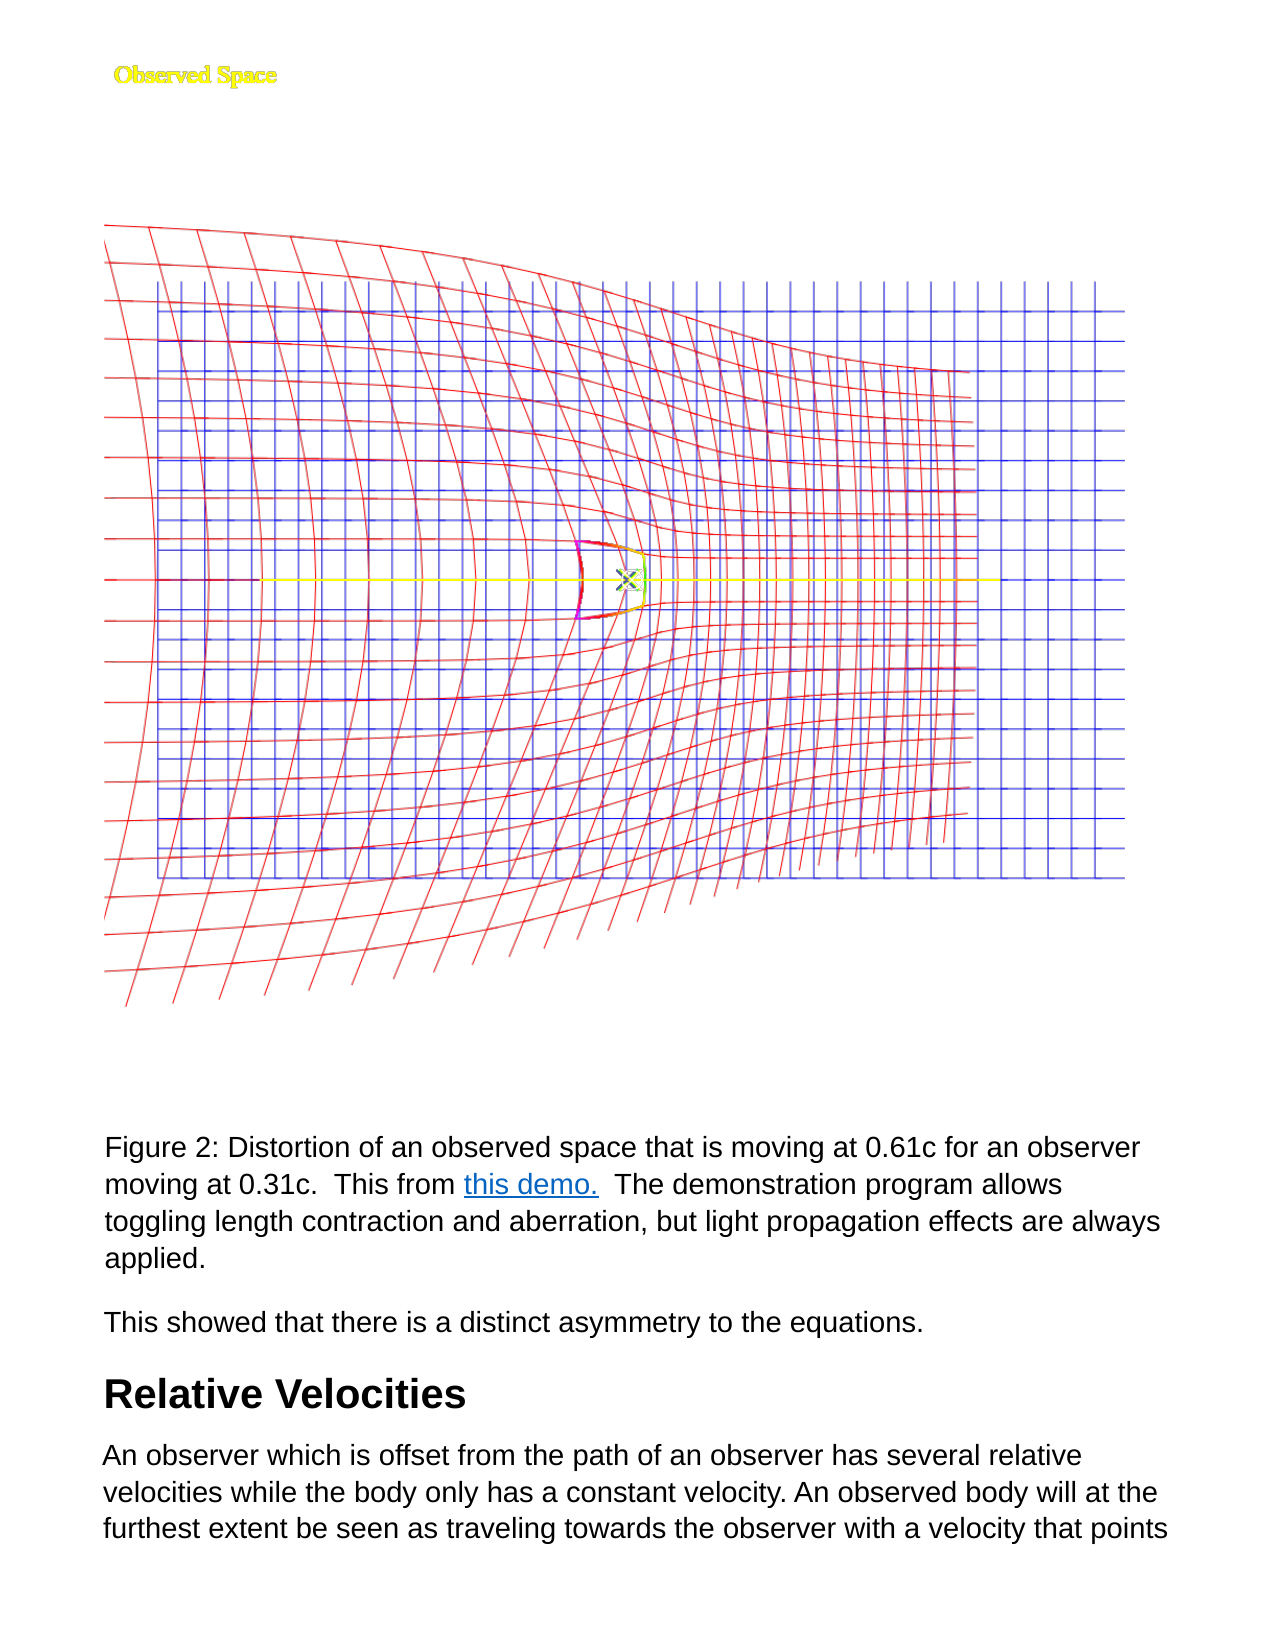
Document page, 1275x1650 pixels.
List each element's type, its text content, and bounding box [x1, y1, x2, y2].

text This showed that there is a distinct asymmetry to the equations. [103, 1305, 1172, 1339]
subtitle Relative Velocities [103, 1369, 1172, 1417]
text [102, 1438, 1172, 1545]
picture [104, 58, 1174, 1127]
